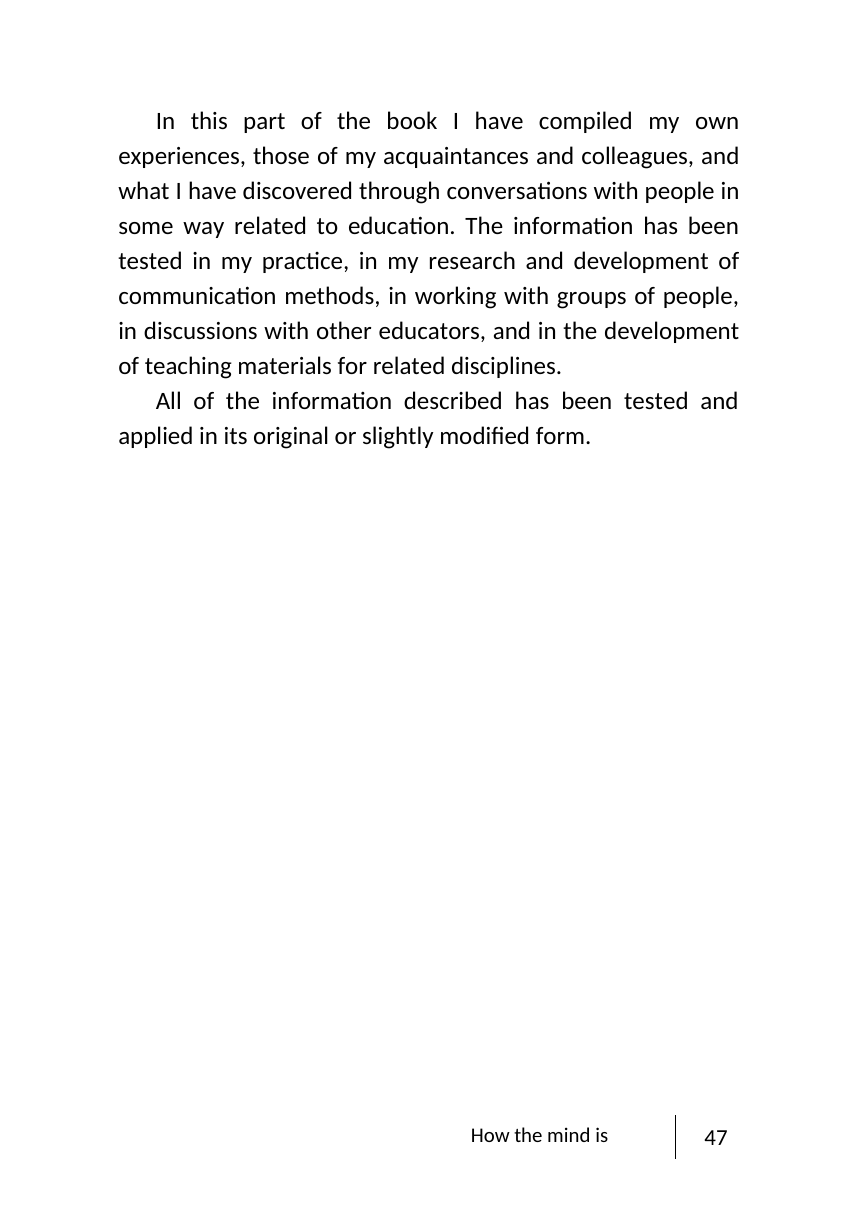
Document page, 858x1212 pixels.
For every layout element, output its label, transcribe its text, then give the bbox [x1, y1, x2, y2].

text All of the information described has been tested and applied in its original or slightly modified form. [118, 385, 739, 450]
text In this part of the book I have compiled my own experiences, those of my acquaintances and colleagues, and what I have discovered through conversations with people in some way related to education. The information has been tested in my practice, in my research and development of communication methods, in working with groups of people, in discussions with other educators, and in the development of teaching materials for related disciplines. [118, 105, 740, 381]
